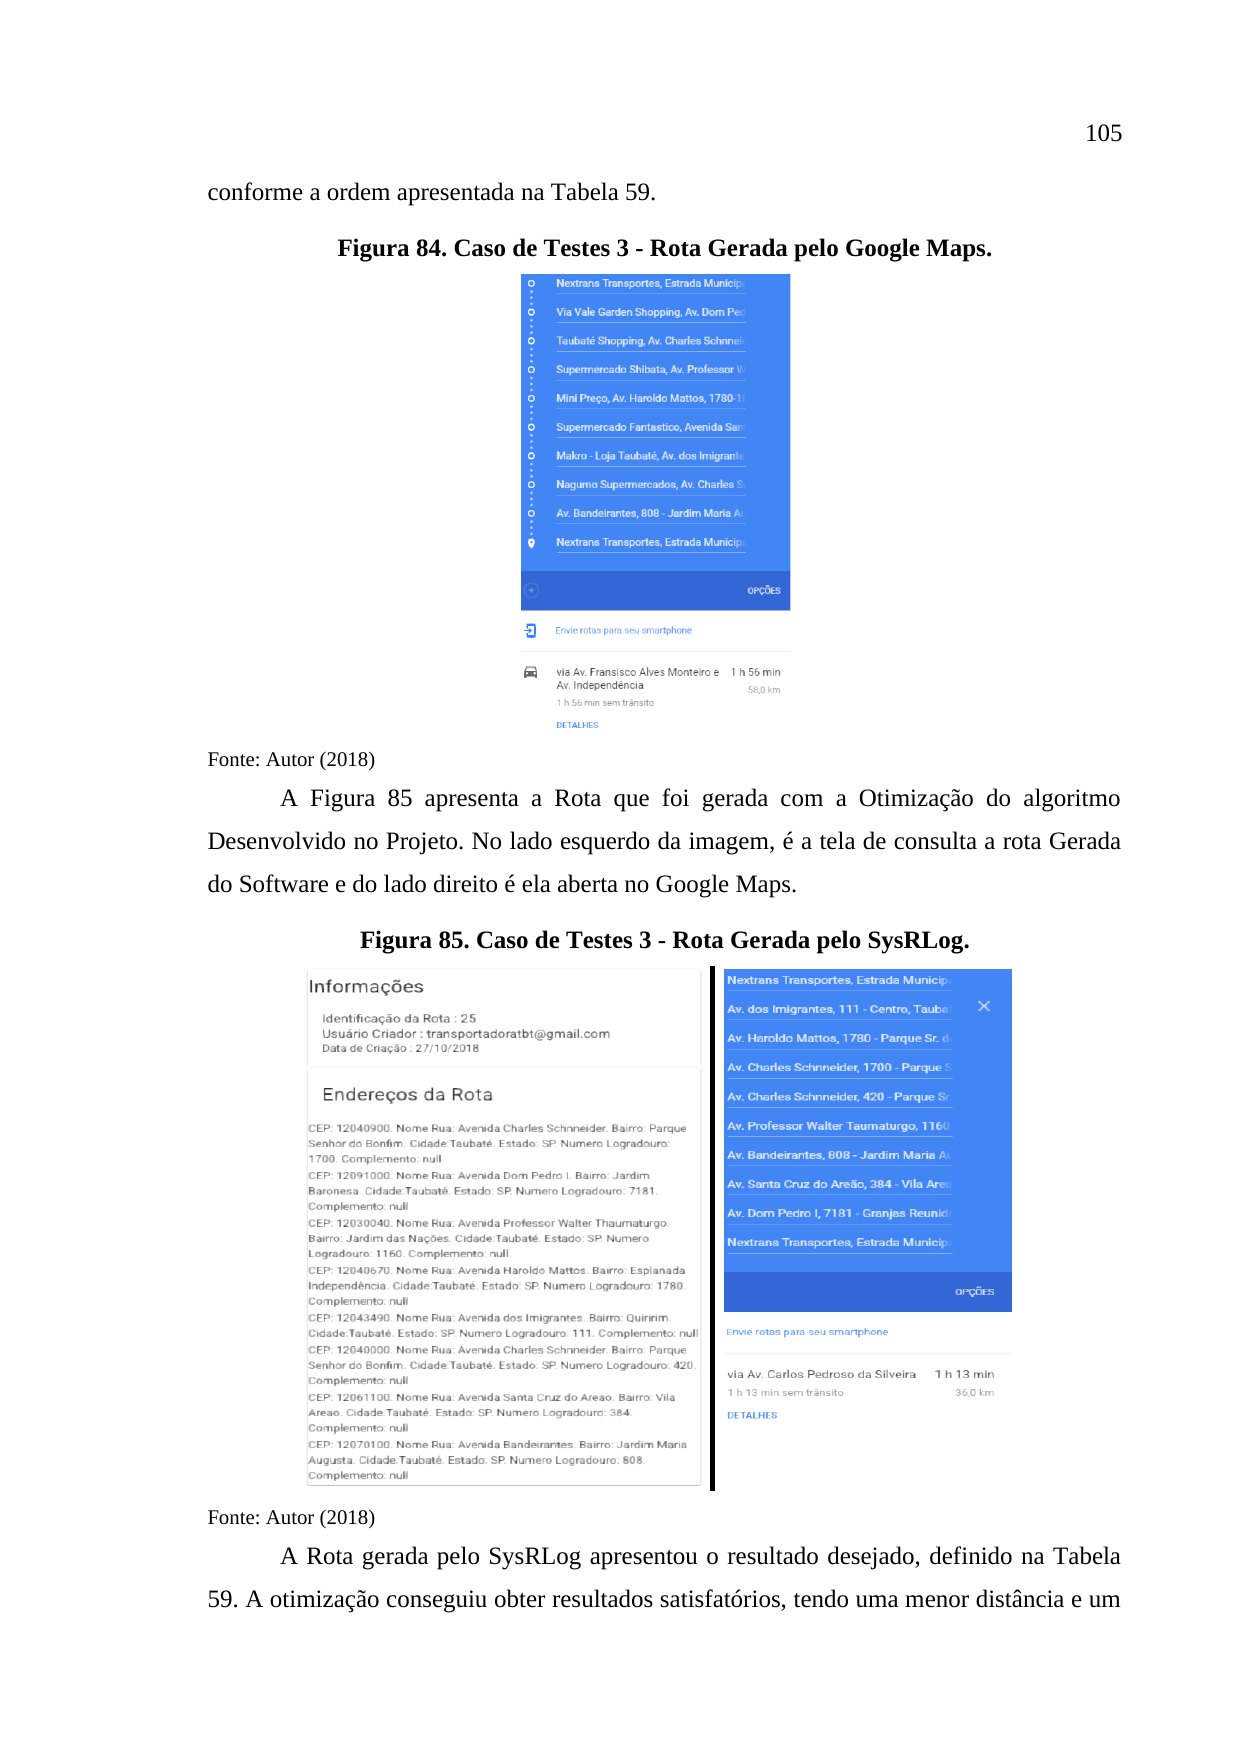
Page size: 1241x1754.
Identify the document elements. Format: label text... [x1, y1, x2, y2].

text Figura 84. Caso de Testes 3 - Rota Gerada pelo Google Maps. [207, 233, 1122, 262]
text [207, 1541, 1122, 1613]
text Fonte: Autor (2018) [207, 747, 1122, 771]
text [207, 177, 1122, 206]
text A Figura 85 apresenta a Rota que foi gerada com a Otimização do algoritmo Desenvolvido no Projeto. No lado esquerdo da imagem, é a tela de consulta a rota Gerada do Software e do lado direito é ela aberta no Google Maps. [207, 783, 1122, 898]
text Figura 85. Caso de Testes 3 - Rota Gerada pelo SysRLog. [207, 925, 1122, 954]
picture [295, 966, 1017, 1491]
text Fonte: Autor (2018) [207, 1505, 1122, 1529]
picture [521, 274, 791, 733]
